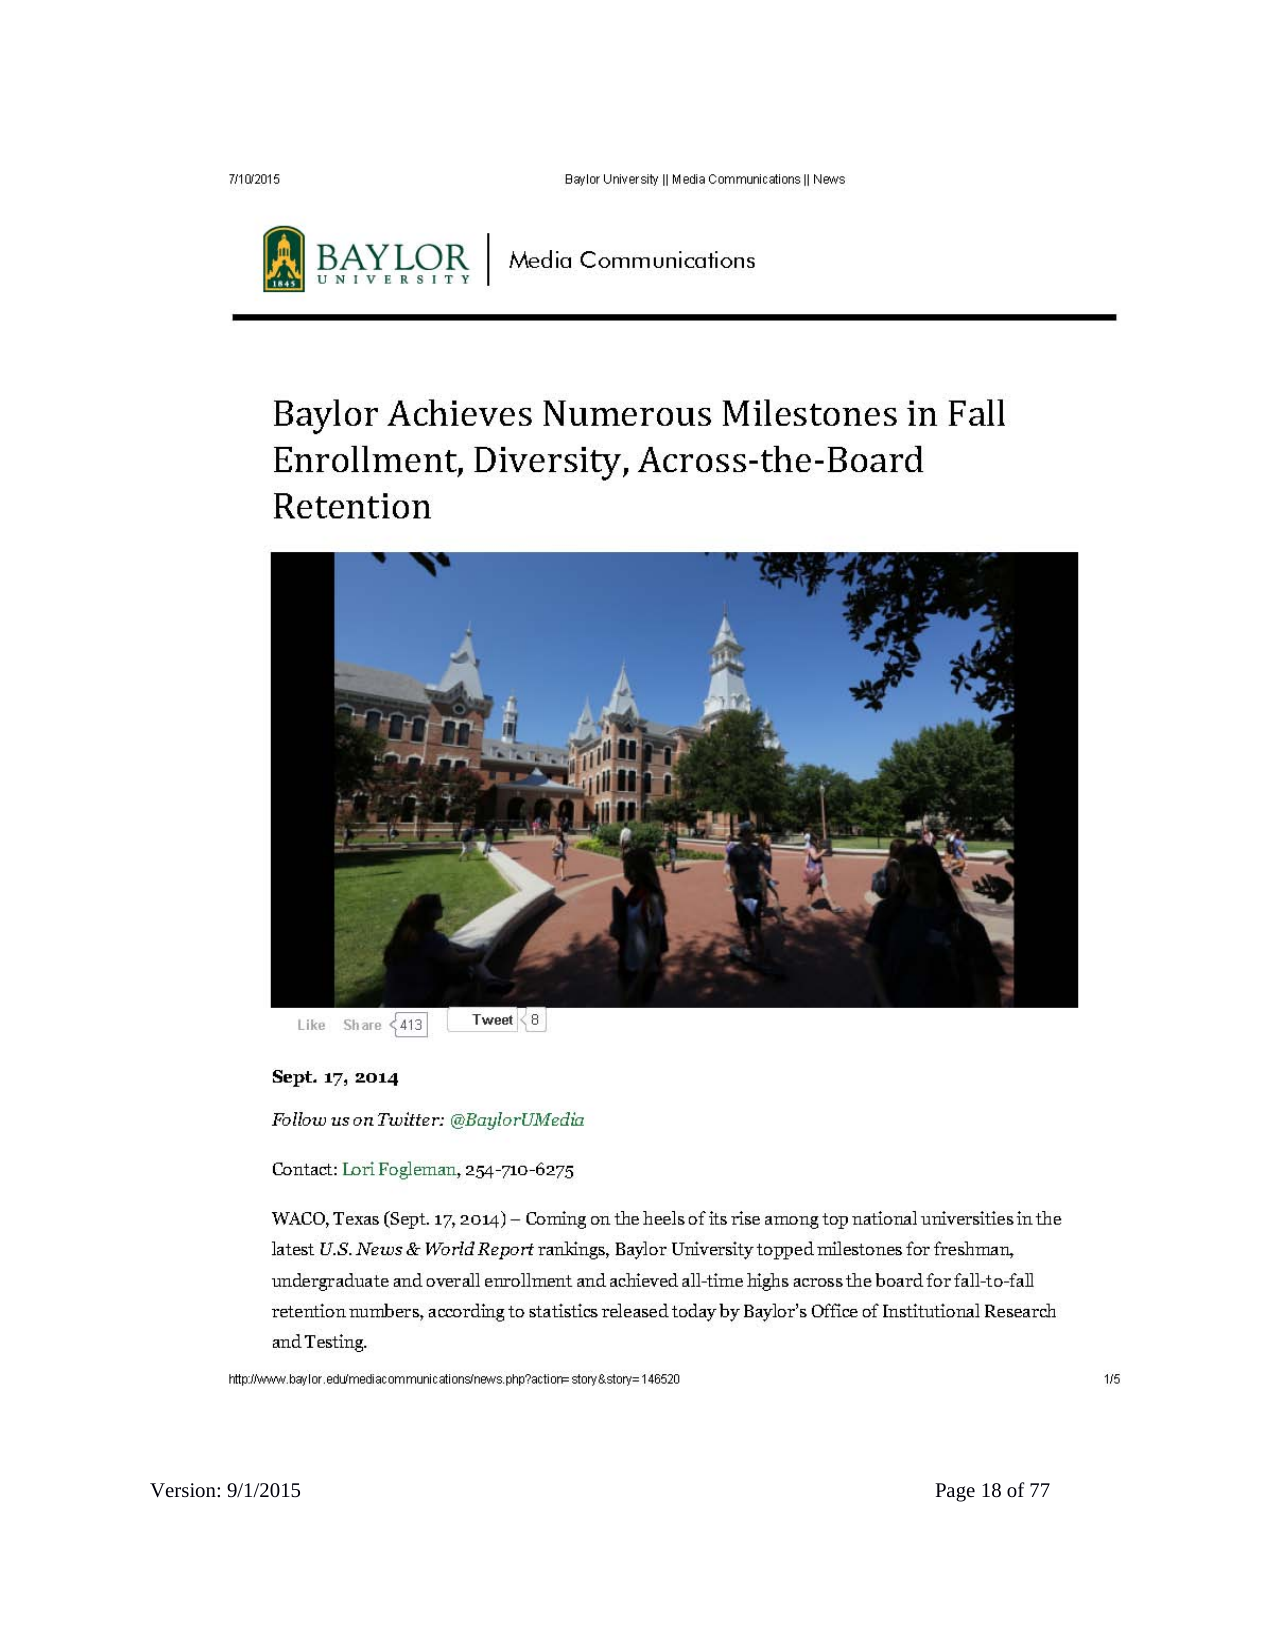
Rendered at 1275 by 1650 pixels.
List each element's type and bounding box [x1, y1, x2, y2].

picture [187, 150, 1161, 1411]
